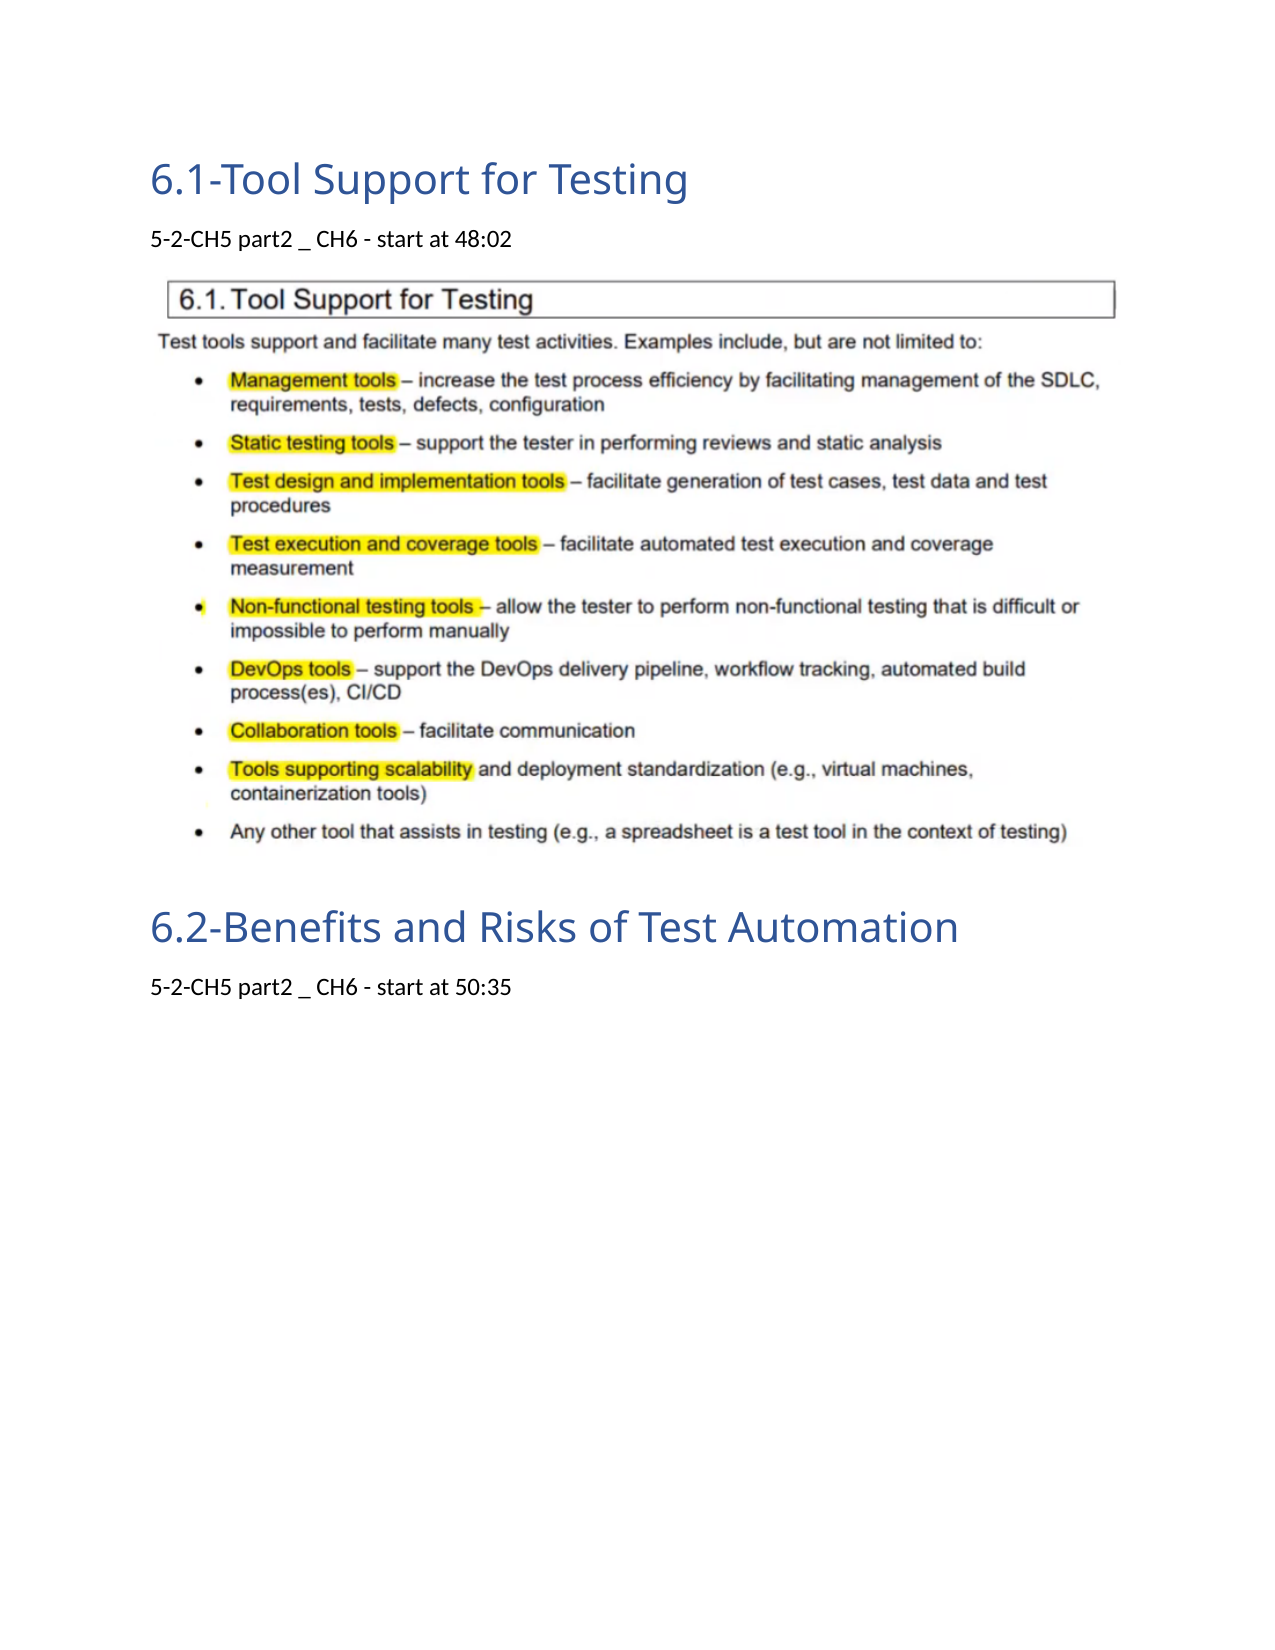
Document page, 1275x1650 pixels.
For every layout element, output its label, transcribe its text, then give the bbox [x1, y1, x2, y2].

subtitle 6.1-Tool Support for Testing [150, 150, 1125, 207]
subtitle 6.2-Benefits and Risks of Test Automation [150, 898, 1125, 954]
text 5-2-CH5 part2 _ CH6 - start at 48:02 [150, 223, 1125, 254]
picture [150, 275, 1125, 856]
text 5-2-CH5 part2 _ CH6 - start at 50:35 [150, 971, 1125, 1002]
